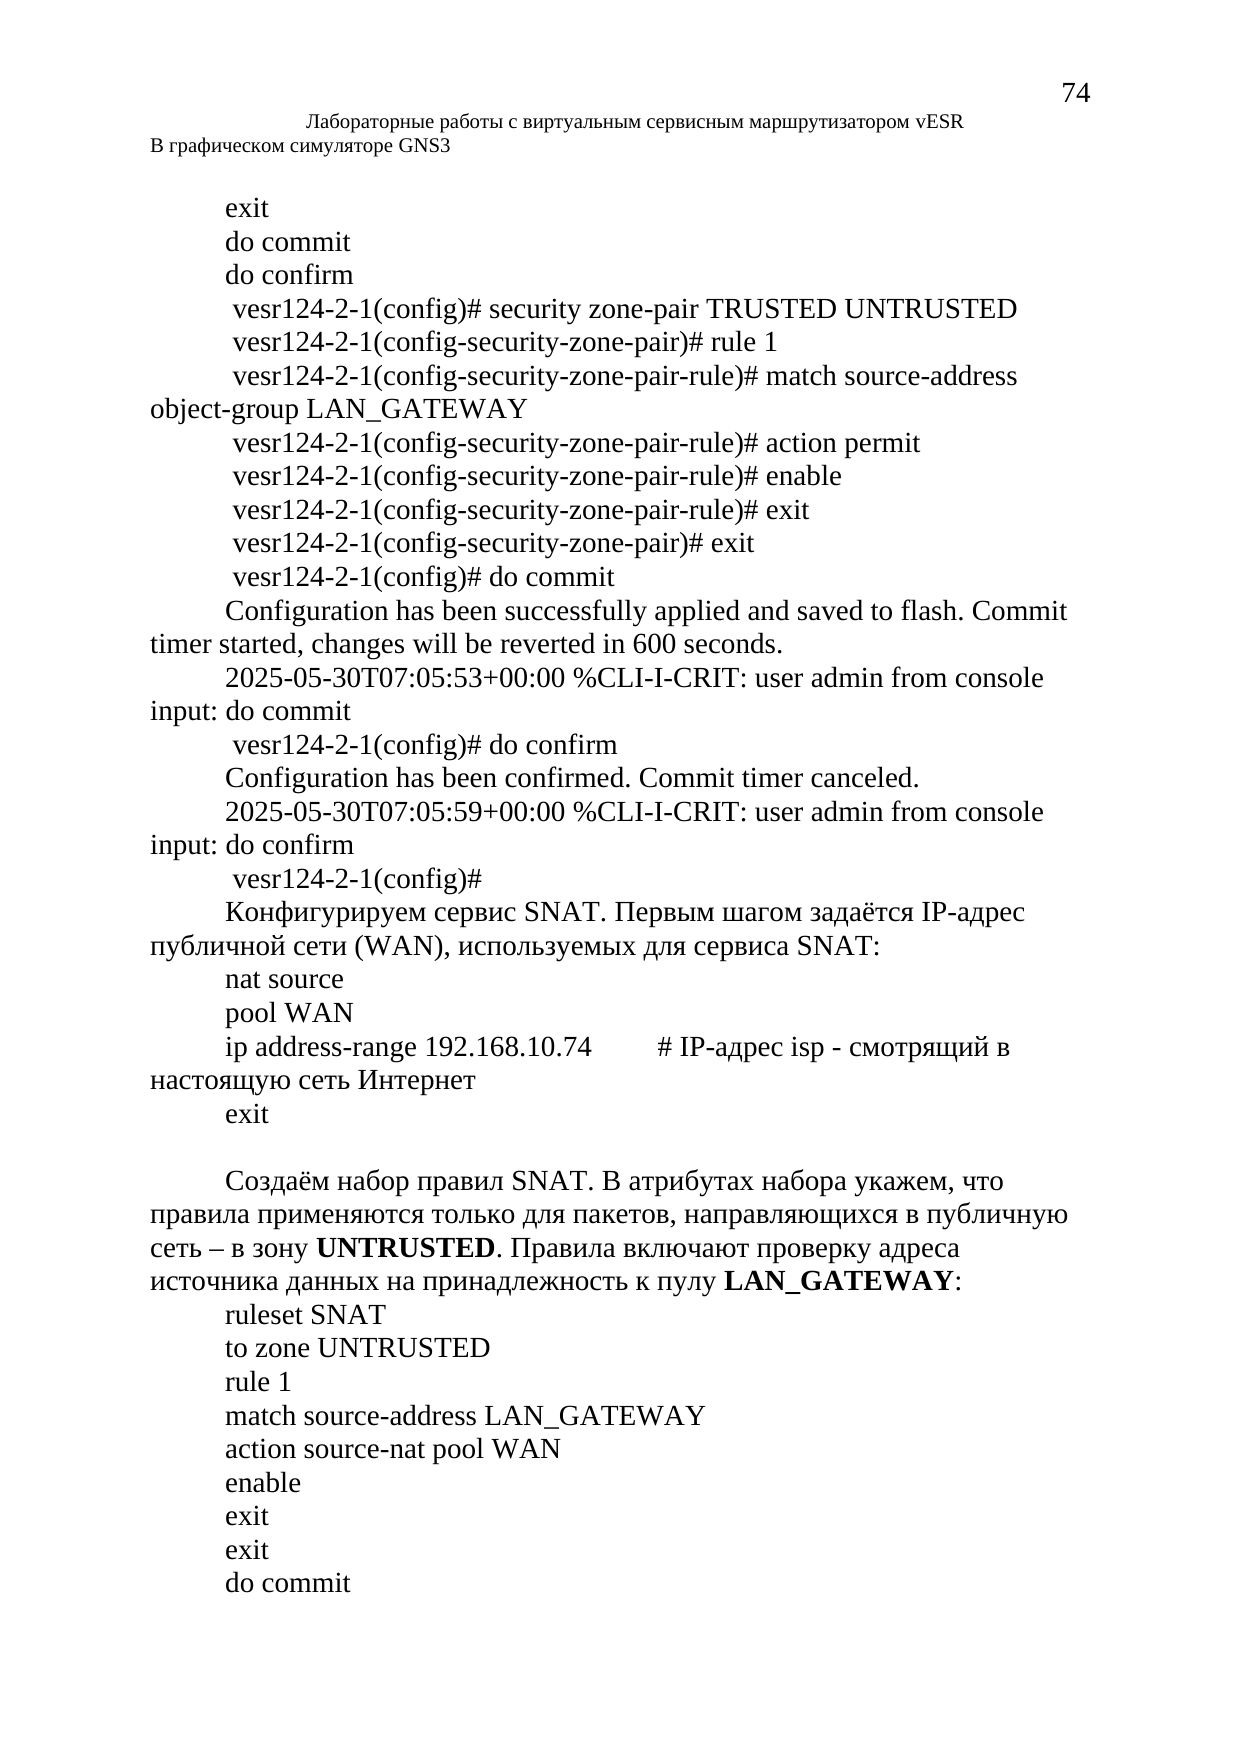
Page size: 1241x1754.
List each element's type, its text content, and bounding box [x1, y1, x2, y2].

text vesr124-2-1(config)# [150, 861, 1090, 894]
text vesr124-2-1(config-security-zone-pair-rule)# exit [150, 492, 1090, 526]
text nat sourсe [150, 962, 1090, 995]
text exit [150, 1096, 1090, 1129]
text to zone UNTRUSTED [150, 1331, 1090, 1364]
text exit [150, 1498, 1090, 1532]
text ip address-range 192.168.10.74 # IP-адрес isp - смотрящий в настоящую сеть Интернет [150, 1029, 1090, 1096]
text vesr124-2-1(config-security-zone-pair)# exit [150, 526, 1090, 559]
text Configuration has been confirmed. Commit timer canceled. [150, 760, 1090, 794]
text match source-address LAN_GATEWAY [150, 1398, 1090, 1431]
text vesr124-2-1(config-security-zone-pair-rule)# enable [150, 458, 1090, 492]
text enable [150, 1465, 1090, 1498]
text do commit [150, 224, 1090, 257]
text Создаём набор правил SNAT. В атрибутах набора укажем, что правила применяются только для пакетов, направляющихся в публичную сеть – в зону UNTRUSTED. Правила включают проверку адреса источника данных на принадлежность к пулу LAN_GATEWAY: [150, 1163, 1090, 1297]
text vesr124-2-1(config-security-zone-pair)# rule 1 [150, 324, 1090, 358]
text action source-nat pool WAN [150, 1431, 1090, 1465]
text vesr124-2-1(config)# do commit [150, 559, 1090, 593]
text do confirm [150, 257, 1090, 291]
text pool WAN [150, 995, 1090, 1029]
text ruleset SNAT [150, 1297, 1090, 1331]
text Конфигурируем сервис SNAT. Первым шагом задаётся IP-адрес публичной сети (WAN), используемых для сервиса SNAT: [150, 894, 1090, 962]
text Configuration has been successfully applied and saved to flash. Commit timer started, changes will be reverted in 600 seconds. [150, 593, 1090, 660]
text exit [150, 190, 1090, 224]
text exit [150, 1532, 1090, 1565]
text vesr124-2-1(config)# security zone-pair TRUSTED UNTRUSTED [150, 291, 1090, 324]
text vesr124-2-1(config)# do confirm [150, 727, 1090, 760]
text do commit [150, 1565, 1090, 1599]
text 2025-05-30T07:05:53+00:00 %CLI-I-CRIT: user admin from console input: do commit [150, 660, 1090, 727]
text vesr124-2-1(config-security-zone-pair-rule)# action permit [150, 425, 1090, 458]
text rule 1 [150, 1364, 1090, 1398]
text vesr124-2-1(config-security-zone-pair-rule)# match source-address object-group LAN_GATEWAY [150, 358, 1090, 425]
text 2025-05-30T07:05:59+00:00 %CLI-I-CRIT: user admin from console input: do confirm [150, 794, 1090, 861]
